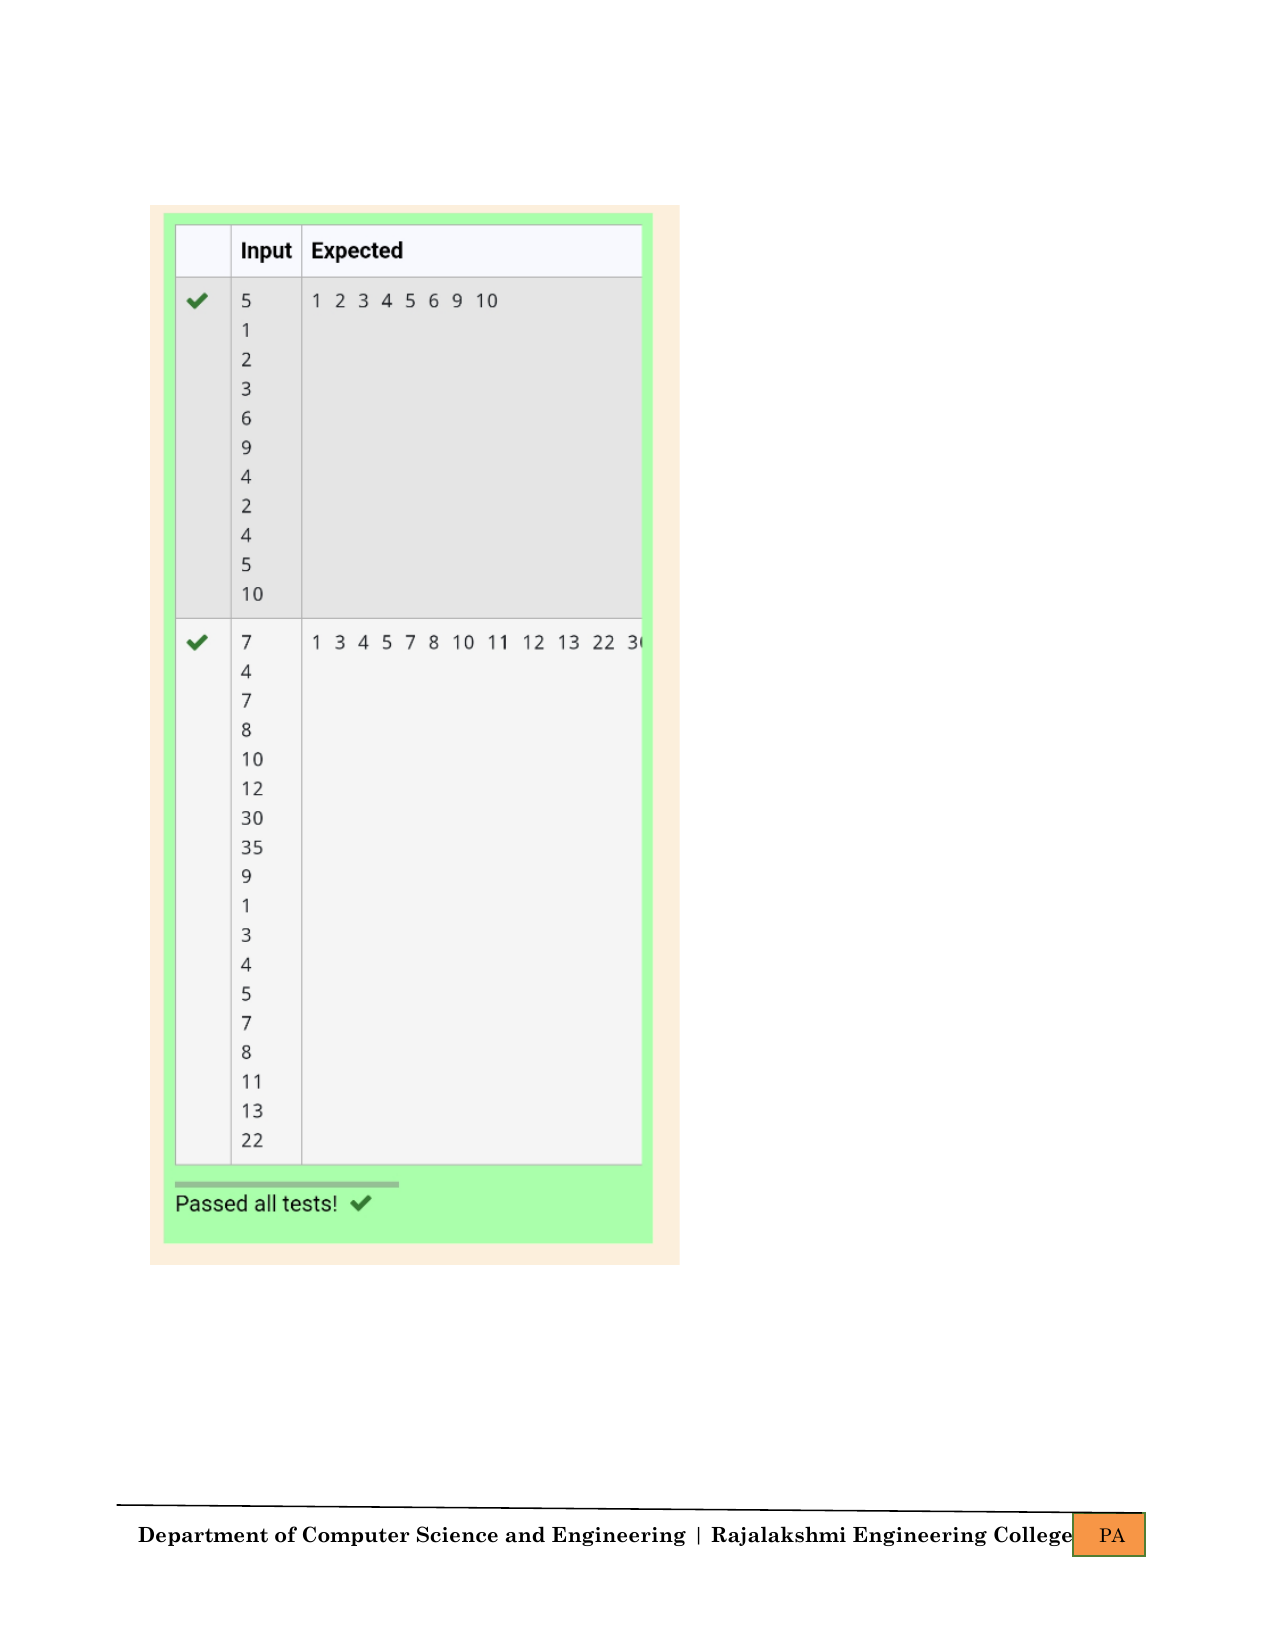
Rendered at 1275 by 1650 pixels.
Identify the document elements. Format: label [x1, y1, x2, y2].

picture [150, 205, 680, 1265]
